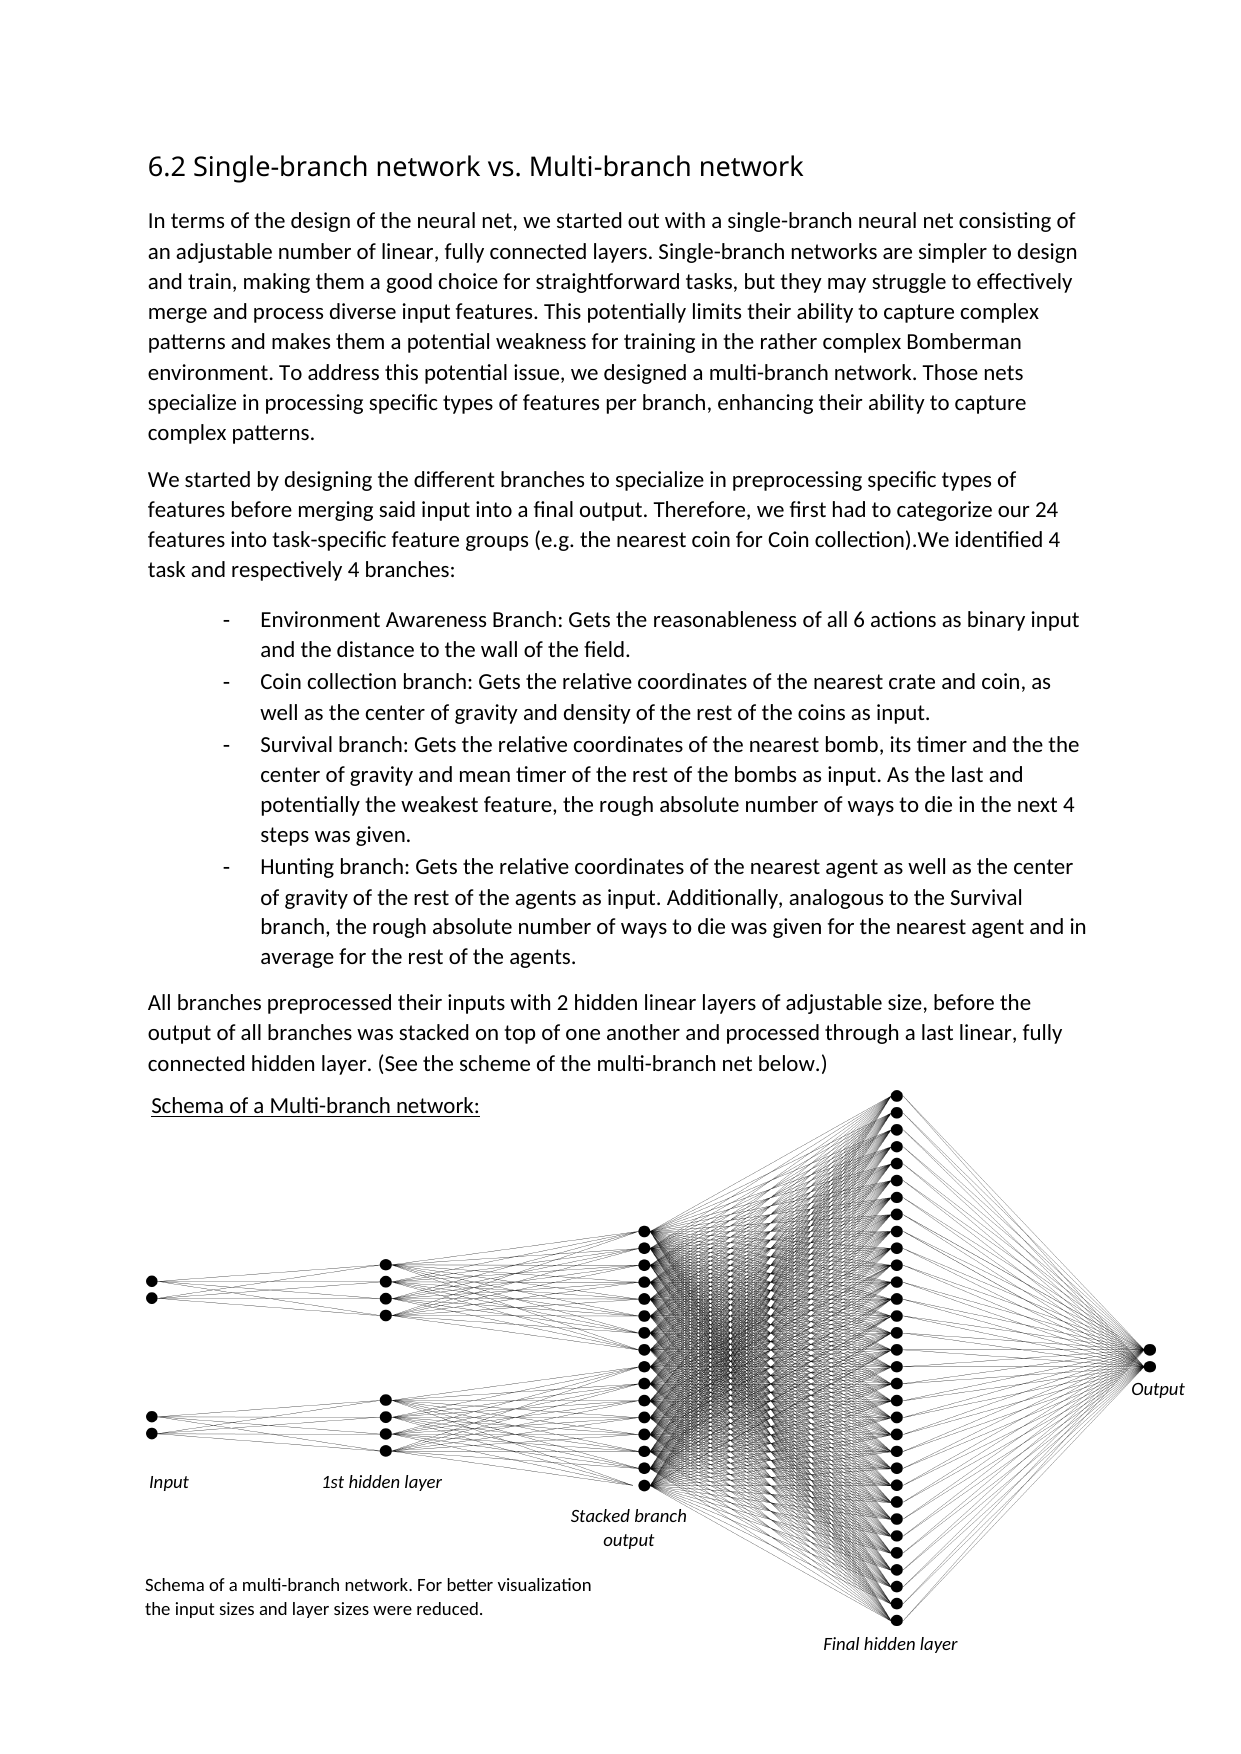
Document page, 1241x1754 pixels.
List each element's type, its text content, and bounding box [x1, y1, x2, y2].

list Coin collection branch: Gets the relative coordinates of the nearest crate and coin, as well as the center of gravity and density of the rest of the coins as input. [223, 665, 1093, 726]
text In terms of the design of the neural net, we started out with a single-branch neural net consisting of an adjustable number of linear, fully connected layers. Single-branch networks are simpler to design and train, making them a good choice for straightforward tasks, but they may struggle to effectively merge and process diverse input features. This potentially limits their ability to capture complex patterns and makes them a potential weakness for training in the rather complex Bomberman environment. To address this potential issue, we designed a multi-branch network. Those nets specialize in processing specific types of features per branch, enhancing their ability to capture complex patterns. [148, 207, 1093, 446]
text All branches preprocessed their inputs with 2 hidden linear layers of adjustable size, before the output of all branches was stacked on top of one another and processed through a last linear, fully connected hidden layer. (See the scheme of the multi-branch net below.) [148, 988, 1093, 1077]
subtitle 6.2 Single-branch network vs. Multi-branch network [148, 148, 1093, 184]
list Hunting branch: Gets the relative coordinates of the nearest agent as well as the center of gravity of the rest of the agents as input. Additionally, analogous to the Survival branch, the rough absolute number of ways to die was given for the nearest agent and in average for the rest of the agents. [223, 850, 1093, 970]
list Survival branch: Gets the relative coordinates of the nearest bomb, its timer and the the center of gravity and mean timer of the rest of the bombs as input. As the last and potentially the weakest feature, the rough absolute number of ways to die in the next 4 steps was given. [223, 728, 1093, 848]
picture [146, 1090, 1156, 1626]
list Environment Awareness Branch: Gets the reasonableness of all 6 actions as binary input and the distance to the wall of the field. [223, 602, 1093, 663]
text We started by designing the different branches to specialize in preprocessing specific types of features before merging said input into a final output. Therefore, we first had to categorize our 24 features into task-specific feature groups (e.g. the nearest coin for Coin collection).We identified 4 task and respectively 4 branches: [148, 465, 1093, 584]
